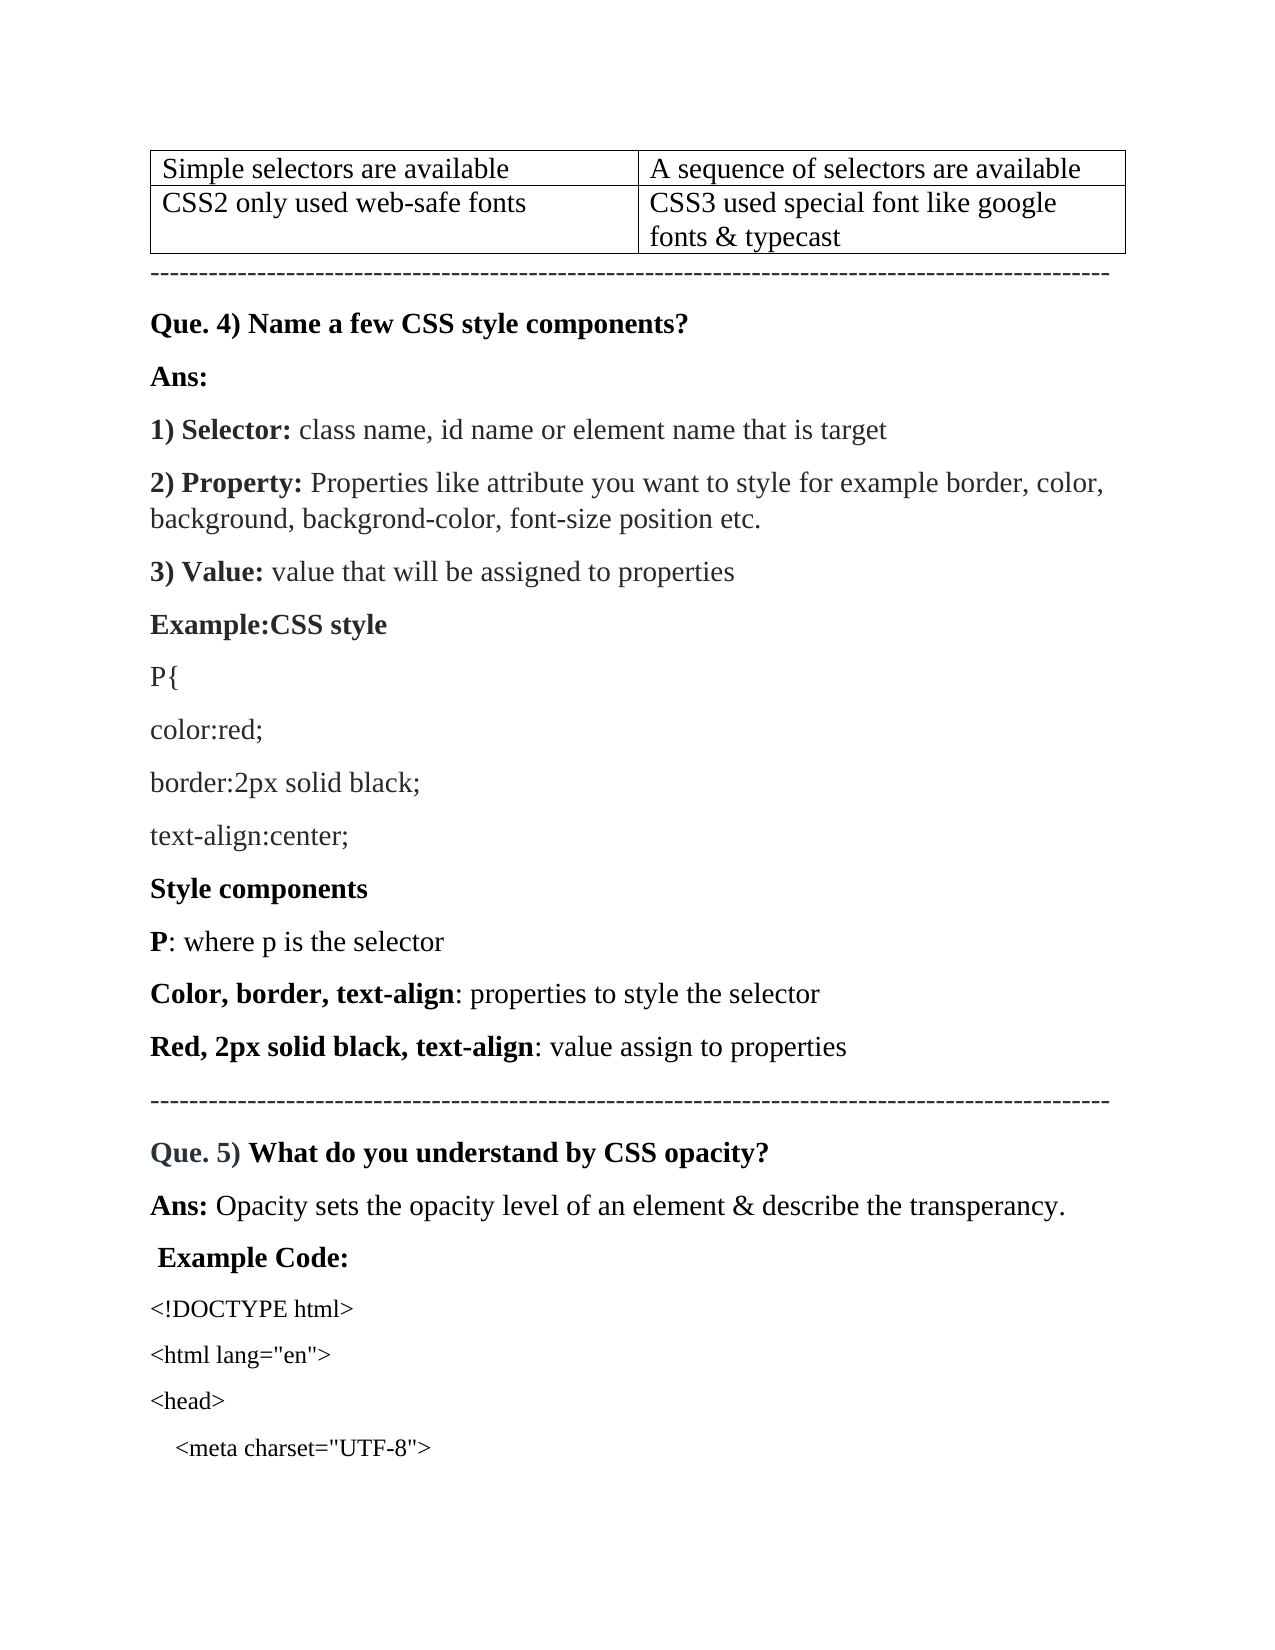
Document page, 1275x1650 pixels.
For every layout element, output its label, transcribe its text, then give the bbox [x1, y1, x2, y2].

text Que. 4) Name a few CSS style components? [150, 307, 1125, 340]
text Ans: [150, 359, 1125, 393]
text <head> [150, 1386, 1125, 1416]
text Color, border, text-align: properties to style the selector [150, 976, 1125, 1010]
text 1) Selector: class name, id name or element name that is target [150, 412, 1125, 446]
text 3) Value: value that will be assigned to properties [150, 554, 1125, 587]
table_cell A sequence of selectors are available [639, 151, 1125, 184]
text border:2px solid black; [150, 765, 1125, 799]
text --------------------------------------------------------------------------------------------------- [150, 1082, 1125, 1116]
text Ans: Opacity sets the opacity level of an element & describe the transperancy. [150, 1188, 1125, 1221]
text color:red; [150, 712, 1125, 746]
table_cell Simple selectors are available [151, 151, 638, 184]
text --------------------------------------------------------------------------------------------------- [150, 254, 1125, 287]
text Red, 2px solid black, text-align: value assign to properties [150, 1029, 1125, 1063]
text <!DOCTYPE html> [150, 1293, 1125, 1323]
text Style components [150, 871, 1125, 904]
text Que. 5) What do you understand by CSS opacity? [150, 1135, 1125, 1168]
text 2) Property: Properties like attribute you want to style for example border, color, background, backgrond-color, font-size position etc. [150, 465, 1125, 535]
text Example Code: [150, 1241, 1125, 1274]
table_cell CSS2 only used web-safe fonts [151, 186, 638, 253]
text Example:CSS style [150, 607, 1125, 640]
text P{ [150, 659, 1125, 693]
table_cell CSS3 used special font like google fonts & typecast [639, 186, 1125, 253]
text <html lang="en"> [150, 1340, 1125, 1369]
text P: where p is the selector [150, 924, 1125, 957]
text <meta charset="UTF-8"> [150, 1432, 1125, 1462]
text text-align:center; [150, 818, 1125, 852]
